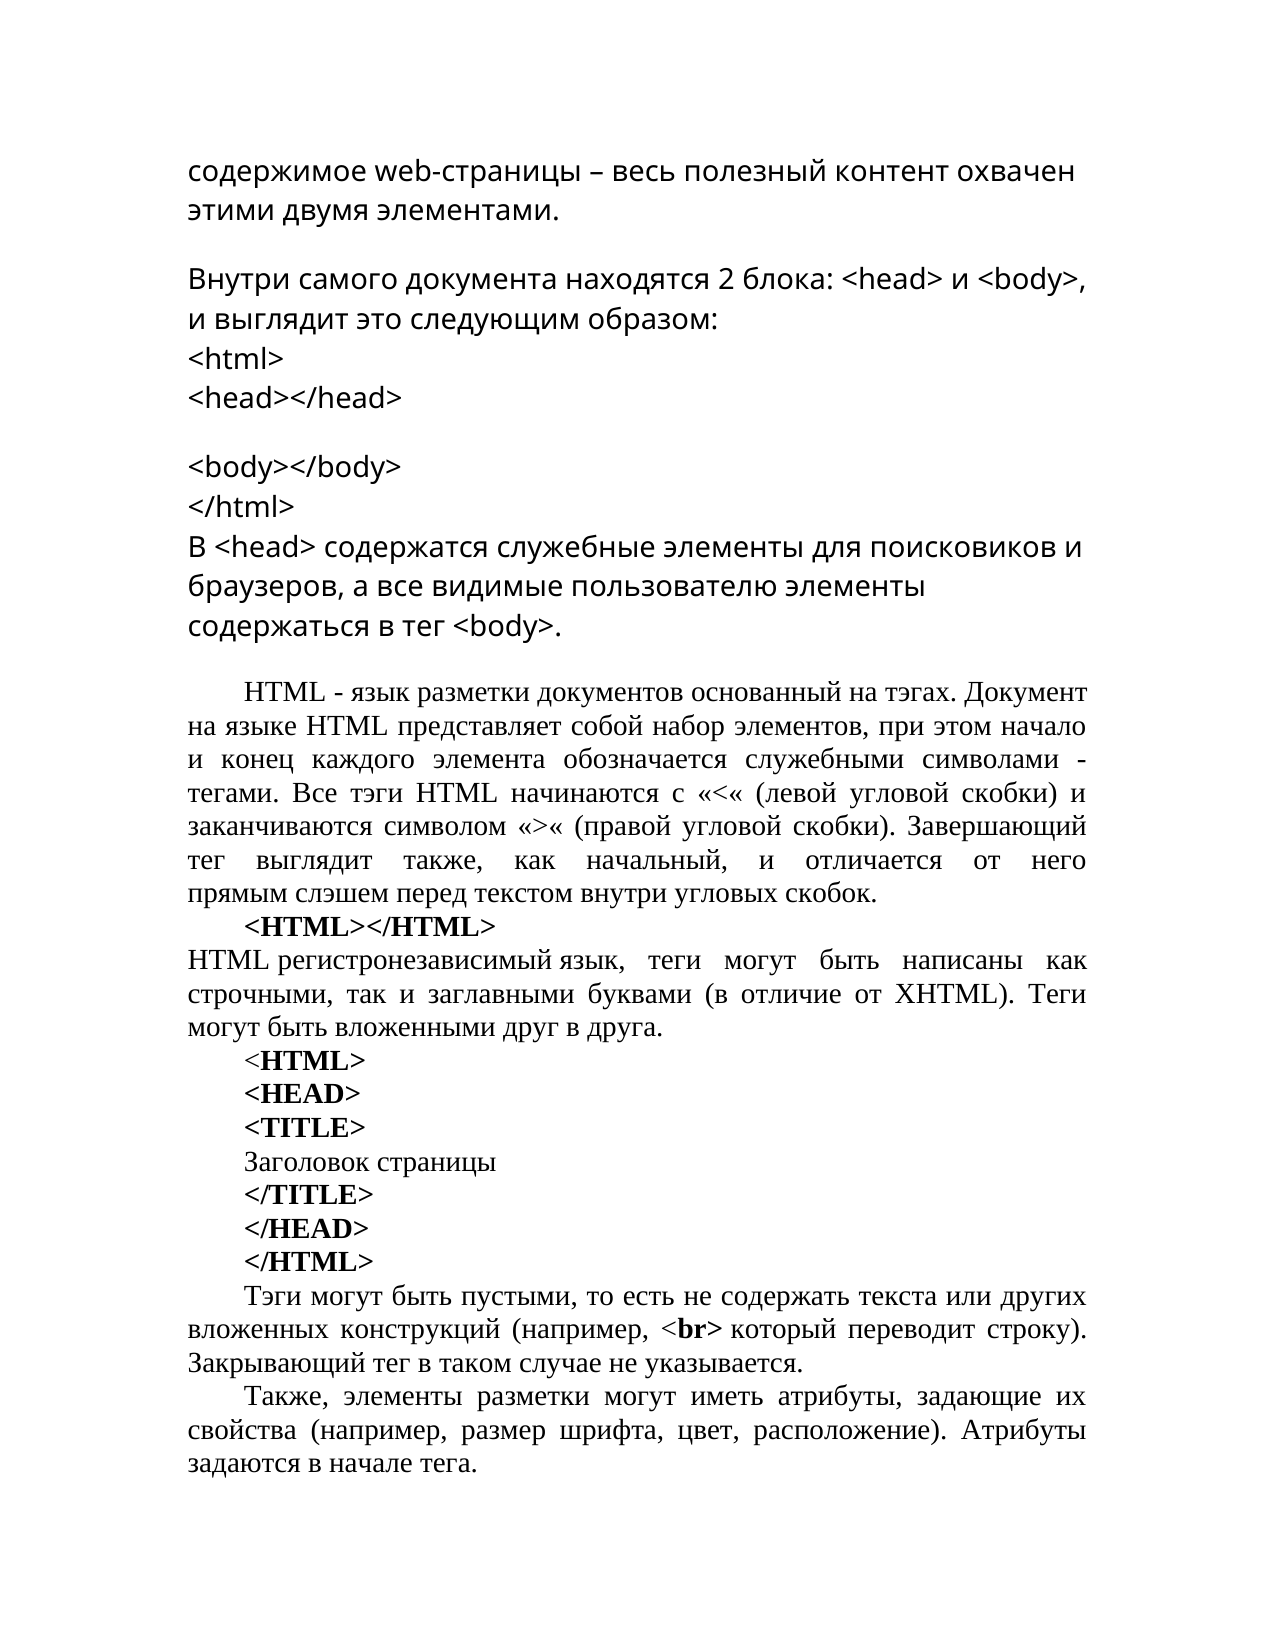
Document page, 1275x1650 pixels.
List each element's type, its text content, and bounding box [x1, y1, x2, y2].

text </HTML> [187, 1363, 1087, 1397]
text <HEAD> [187, 1196, 1087, 1229]
text HTML регистронезависимый язык, теги могут быть написаны как строчными, так и заглавными буквами (в отличие от XHTML). Теги могут быть вложенными друг в друга. [187, 1061, 1087, 1162]
text <body></body> </html> В <head> содержатся служебные элементы для поисковиков и браузеров, а все видимые пользователю элементы содержаться в тег <body>. [187, 566, 1087, 764]
text <HTML> [187, 1162, 1087, 1196]
text </HEAD> [187, 1330, 1087, 1363]
text <HTML></HTML> [187, 1028, 1087, 1061]
text Тэги могут быть пустыми, то есть не содержать текста или других вложенных конструкций (например, <br> который переводит строку). Закрывающий тег в таком случае не указывается. [187, 1397, 1087, 1497]
text Заголовок страницы [187, 1263, 1087, 1296]
text </TITLE> [187, 1296, 1087, 1330]
text Внутри самого документа находятся 2 блока: <head> и <body>, и выглядит это следующим образом: <html> <head></head> [187, 378, 1087, 536]
text <TITLE> [187, 1229, 1087, 1263]
text HTML - язык разметки документов основанный на тэгах. Документ на языке HTML представляет собой набор элементов, при этом начало и конец каждого элемента обозначается служебными символами - тегами. Все тэги HTML начинаются с «<« (левой угловой скобки) и заканчиваются символом «>« (правой угловой скобки). Завершающий тег выглядит также, как начальный, и отличается от него прямым слэшем перед текстом внутри угловых скобок. [187, 793, 1087, 1028]
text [187, 150, 1087, 348]
